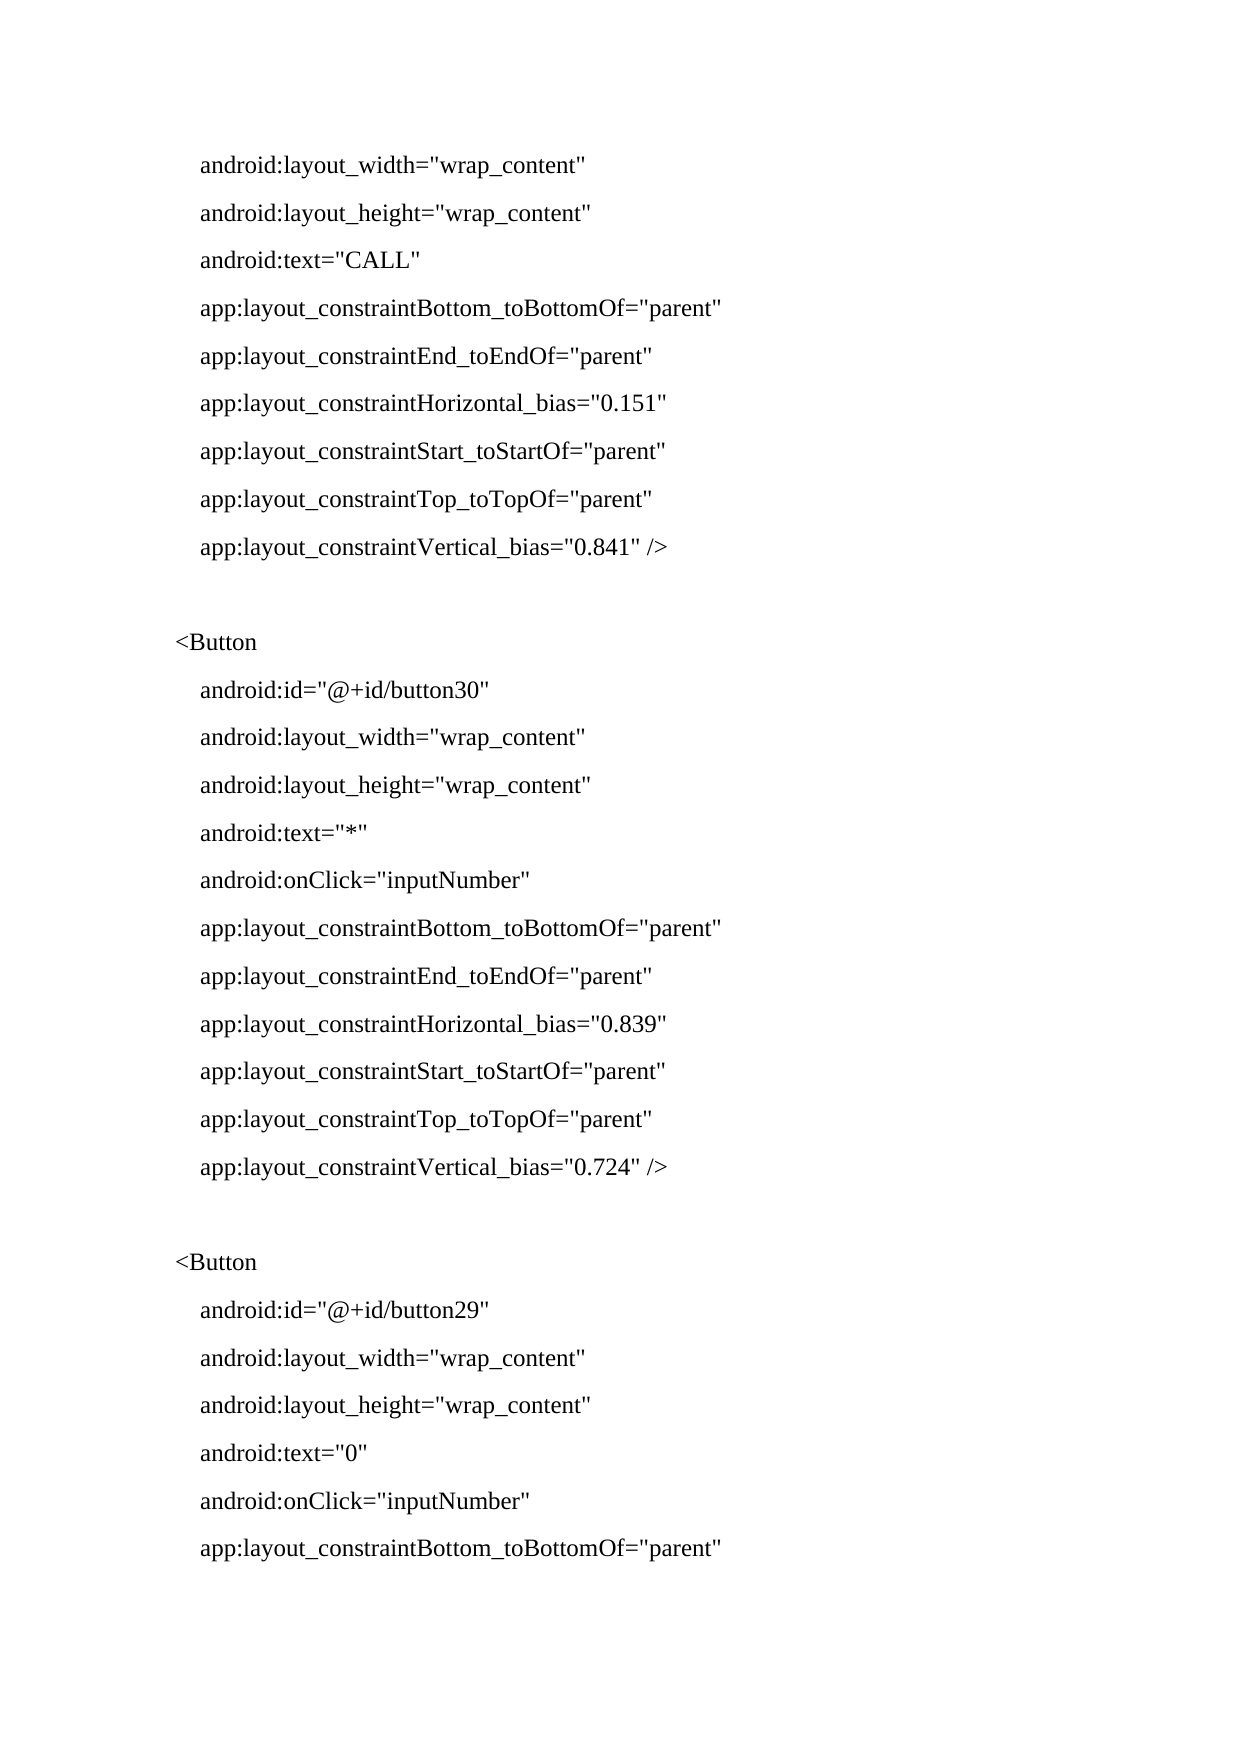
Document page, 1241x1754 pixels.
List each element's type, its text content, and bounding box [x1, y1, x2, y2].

text android:onClick="inputNumber" [150, 866, 1090, 894]
text app:layout_constraintStart_toStartOf="parent" [150, 436, 1090, 465]
text app:layout_constraintEnd_toEndOf="parent" [150, 961, 1090, 990]
text app:layout_constraintEnd_toEndOf="parent" [150, 341, 1090, 369]
text app:layout_constraintBottom_toBottomOf="parent" [150, 1533, 1090, 1562]
text android:text="CALL" [150, 245, 1090, 274]
text app:layout_constraintBottom_toBottomOf="parent" [150, 913, 1090, 942]
text <Button [150, 1247, 1090, 1276]
text app:layout_constraintTop_toTopOf="parent" [150, 1104, 1090, 1133]
text android:layout_width="wrap_content" [150, 722, 1090, 751]
text android:id="@+id/button29" [150, 1295, 1090, 1324]
text android:layout_height="wrap_content" [150, 770, 1090, 799]
text app:layout_constraintStart_toStartOf="parent" [150, 1056, 1090, 1085]
text android:layout_height="wrap_content" [150, 198, 1090, 226]
text app:layout_constraintTop_toTopOf="parent" [150, 484, 1090, 513]
text android:text="0" [150, 1438, 1090, 1467]
text app:layout_constraintVertical_bias="0.841" /> [150, 532, 1090, 560]
text android:onClick="inputNumber" [150, 1486, 1090, 1514]
text android:layout_height="wrap_content" [150, 1390, 1090, 1419]
text android:layout_width="wrap_content" [150, 150, 1090, 179]
text app:layout_constraintVertical_bias="0.724" /> [150, 1152, 1090, 1181]
text android:layout_width="wrap_content" [150, 1343, 1090, 1371]
text android:text="*" [150, 818, 1090, 847]
text <Button [150, 627, 1090, 656]
text app:layout_constraintHorizontal_bias="0.151" [150, 388, 1090, 417]
text app:layout_constraintHorizontal_bias="0.839" [150, 1009, 1090, 1037]
text app:layout_constraintBottom_toBottomOf="parent" [150, 293, 1090, 322]
text android:id="@+id/button30" [150, 675, 1090, 703]
